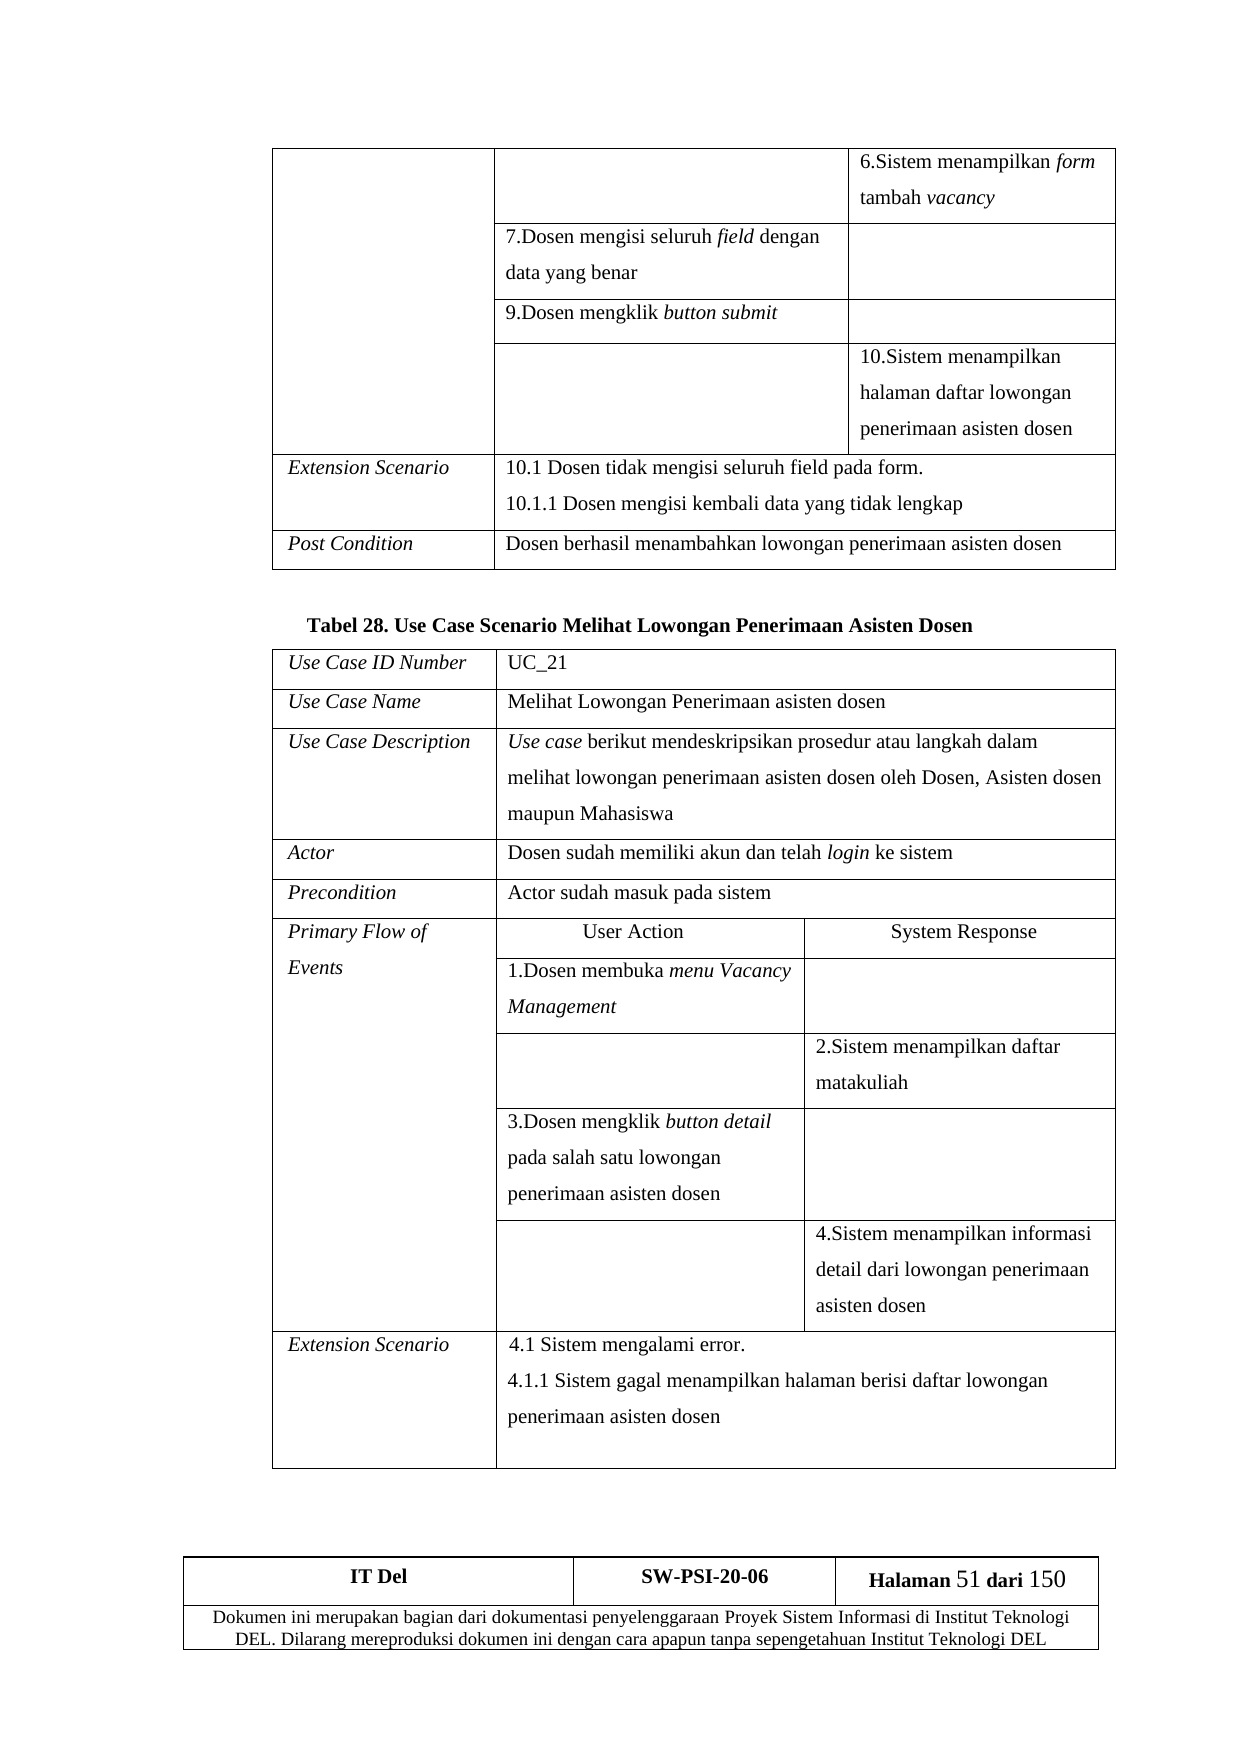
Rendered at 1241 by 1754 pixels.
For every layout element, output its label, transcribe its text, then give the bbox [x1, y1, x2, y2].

table_cell Extension Scenario [273, 1332, 496, 1467]
table_cell Post Condition [273, 531, 494, 569]
table_cell 9.Dosen mengklik button submit [495, 300, 848, 343]
table_cell Actor [273, 840, 496, 879]
table_cell [849, 300, 1115, 343]
table_cell Melihat Lowongan Penerimaan asisten dosen [497, 690, 1115, 728]
table_cell 4.Sistem menampilkan informasi detail dari lowongan penerimaan asisten dosen [805, 1221, 1115, 1331]
table_cell System Response [805, 919, 1115, 957]
table_cell 4.1 Sistem mengalami error. 4.1.1 Sistem gagal menampilkan halaman berisi daftar lowongan penerimaan asisten dosen [497, 1332, 1115, 1467]
table_cell [497, 1034, 804, 1108]
table_cell Dosen sudah memiliki akun dan telah login ke sistem [497, 840, 1115, 879]
table_cell Extension Scenario [273, 455, 494, 529]
table_cell [849, 224, 1115, 298]
table_cell 6.Sistem menampilkan form tambah vacancy [849, 149, 1115, 223]
table_cell 10.1 Dosen tidak mengisi seluruh field pada form. 10.1.1 Dosen mengisi kembali data yang tidak lengkap [495, 455, 1115, 529]
table_cell 7.Dosen mengisi seluruh field dengan data yang benar [495, 224, 848, 298]
text Tabel 28. Use Case Scenario Melihat Lowongan Penerimaan Asisten Dosen [187, 613, 1092, 637]
table_header UC_21 [497, 650, 1115, 688]
table_cell 3.Dosen mengklik button detail pada salah satu lowongan penerimaan asisten dosen [497, 1109, 804, 1220]
table_cell Dosen berhasil menambahkan lowongan penerimaan asisten dosen [495, 531, 1115, 569]
table_cell [497, 1221, 804, 1331]
table_cell [495, 149, 848, 223]
table_cell [805, 959, 1115, 1033]
table_cell [495, 344, 848, 454]
table_cell 10.Sistem menampilkan halaman daftar lowongan penerimaan asisten dosen [849, 344, 1115, 454]
table_cell Primary Flow of Events [273, 919, 496, 1331]
table_cell Use case berikut mendeskripsikan prosedur atau langkah dalam melihat lowongan penerimaan asisten dosen oleh Dosen, Asisten dosen maupun Mahasiswa [497, 729, 1115, 839]
table_cell Actor sudah masuk pada sistem [497, 880, 1115, 918]
table_cell 2.Sistem menampilkan daftar matakuliah [805, 1034, 1115, 1108]
table_cell Precondition [273, 880, 496, 918]
table_cell [805, 1109, 1115, 1220]
table_cell Use Case Description [273, 729, 496, 839]
table_header Use Case ID Number [273, 650, 496, 688]
table_cell 1.Dosen membuka menu Vacancy Management [497, 959, 804, 1033]
table_cell User Action [497, 919, 804, 957]
table_cell Use Case Name [273, 690, 496, 728]
